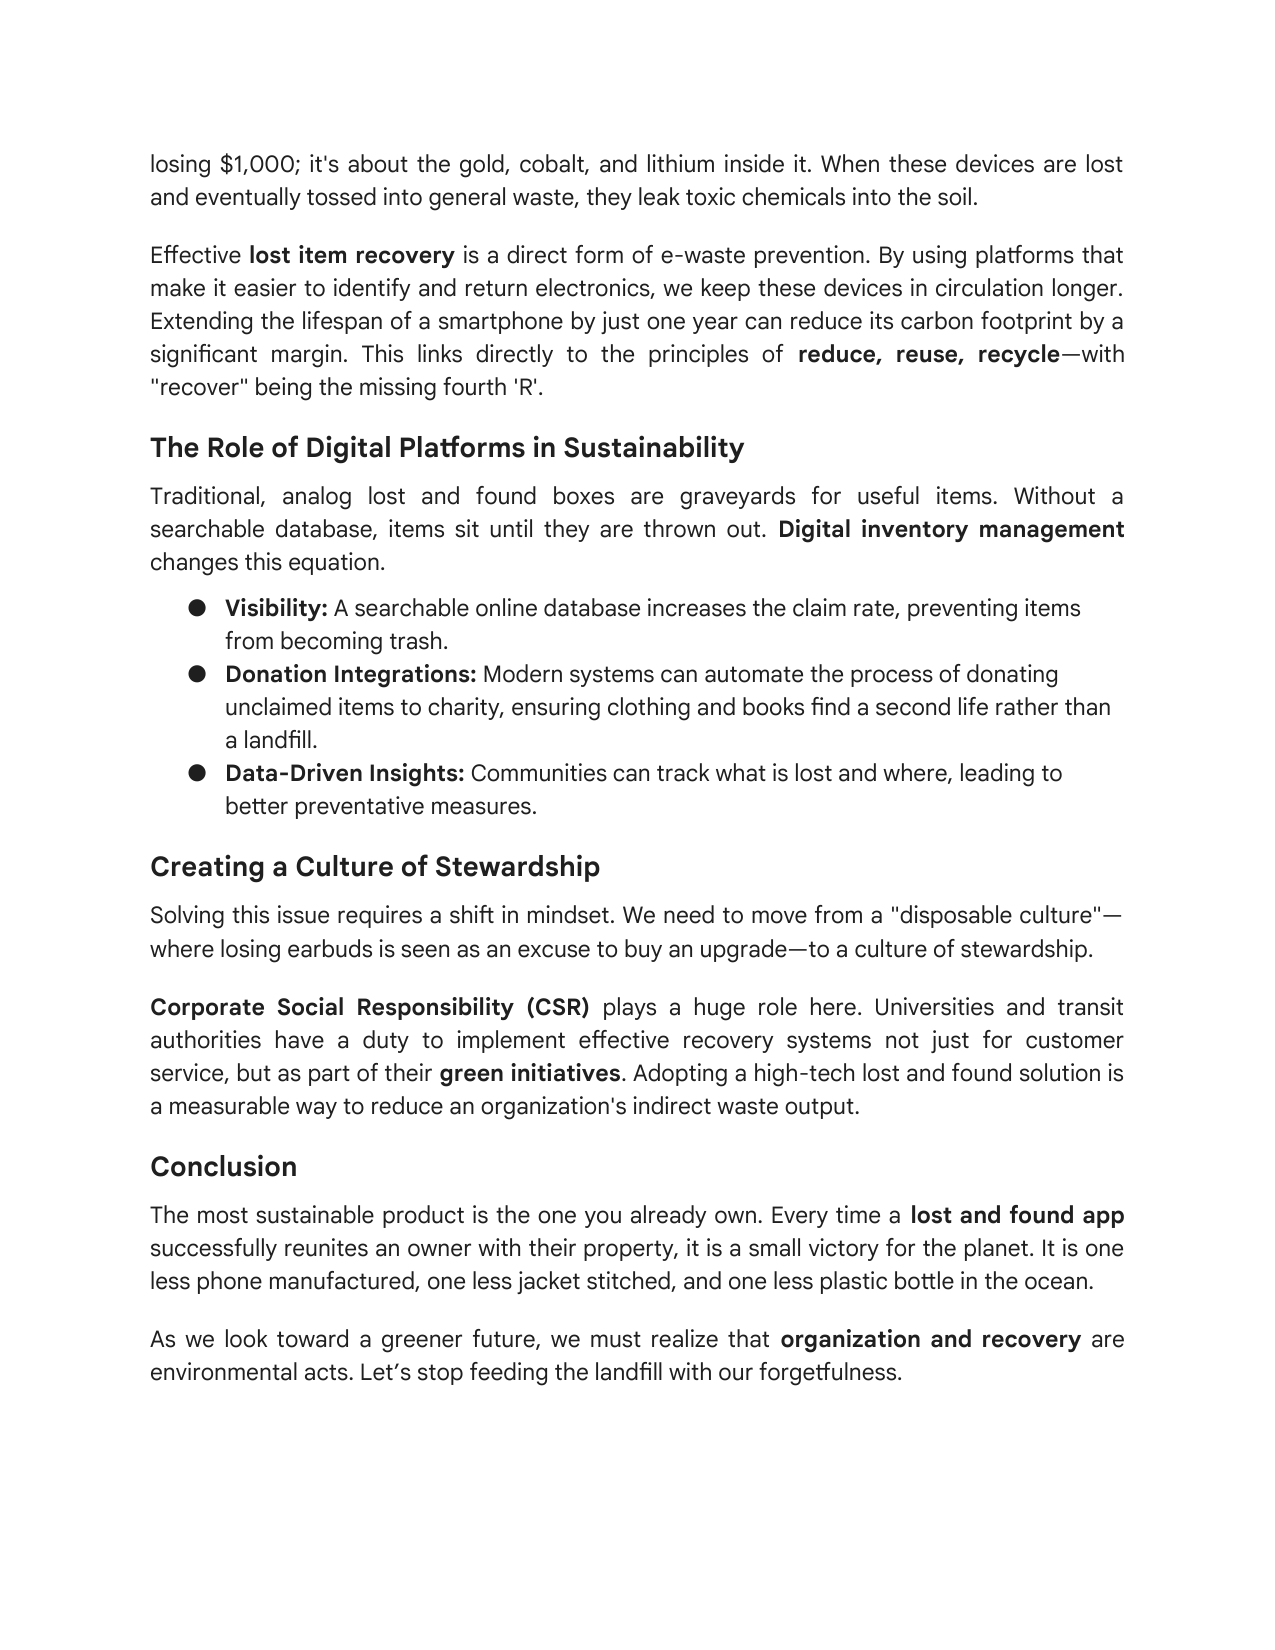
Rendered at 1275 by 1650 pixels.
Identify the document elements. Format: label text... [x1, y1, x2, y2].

list Visibility: A searchable online database increases the claim rate, preventing items from becoming trash. [187, 594, 1125, 656]
text Solving this issue requires a shift in mindset. We need to move from a "disposable culture"—where losing earbuds is seen as an excuse to buy an upgrade—to a culture of stewardship. [150, 902, 1125, 963]
text Traditional, analog lost and found boxes are graveyards for useful items. Without a searchable database, items sit until they are thrown out. Digital inventory management changes this equation. [150, 483, 1125, 577]
subtitle Creating a Culture of Stewardship [150, 850, 1125, 884]
text As we look toward a greener future, we must realize that organization and recovery are environmental acts. Let’s stop feeding the landfill with our forgetfulness. [150, 1325, 1125, 1387]
list Data-Driven Insights: Communities can track what is lost and where, leading to better preventative measures. [187, 759, 1125, 821]
text Effective lost item recovery is a direct form of e-waste prevention. By using platforms that make it easier to identify and return electronics, we keep these devices in circulation longer. Extending the lifespan of a smartphone by just one year can reduce its carbon footprint by a significant margin. This links directly to the principles of reduce, reuse, recycle—with "recover" being the missing fourth 'R'. [150, 241, 1125, 402]
subtitle The Role of Digital Platforms in Sustainability [150, 431, 1125, 465]
text The most sustainable product is the one you already own. Every time a lost and found app successfully reunites an owner with their property, it is a small victory for the planet. It is one less phone manufactured, one less jacket stitched, and one less plastic bottle in the ocean. [150, 1201, 1125, 1296]
text Corporate Social Responsibility (CSR) plays a huge role here. Universities and transit authorities have a duty to implement effective recovery systems not just for customer service, but as part of their green initiatives. Adopting a high-tech lost and found solution is a measurable way to reduce an organization's indirect waste output. [150, 993, 1125, 1121]
subtitle Conclusion [150, 1150, 1125, 1184]
list Donation Integrations: Modern systems can automate the process of donating unclaimed items to charity, ensuring clothing and books find a second life rather than a landfill. [187, 660, 1125, 755]
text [150, 150, 1125, 212]
